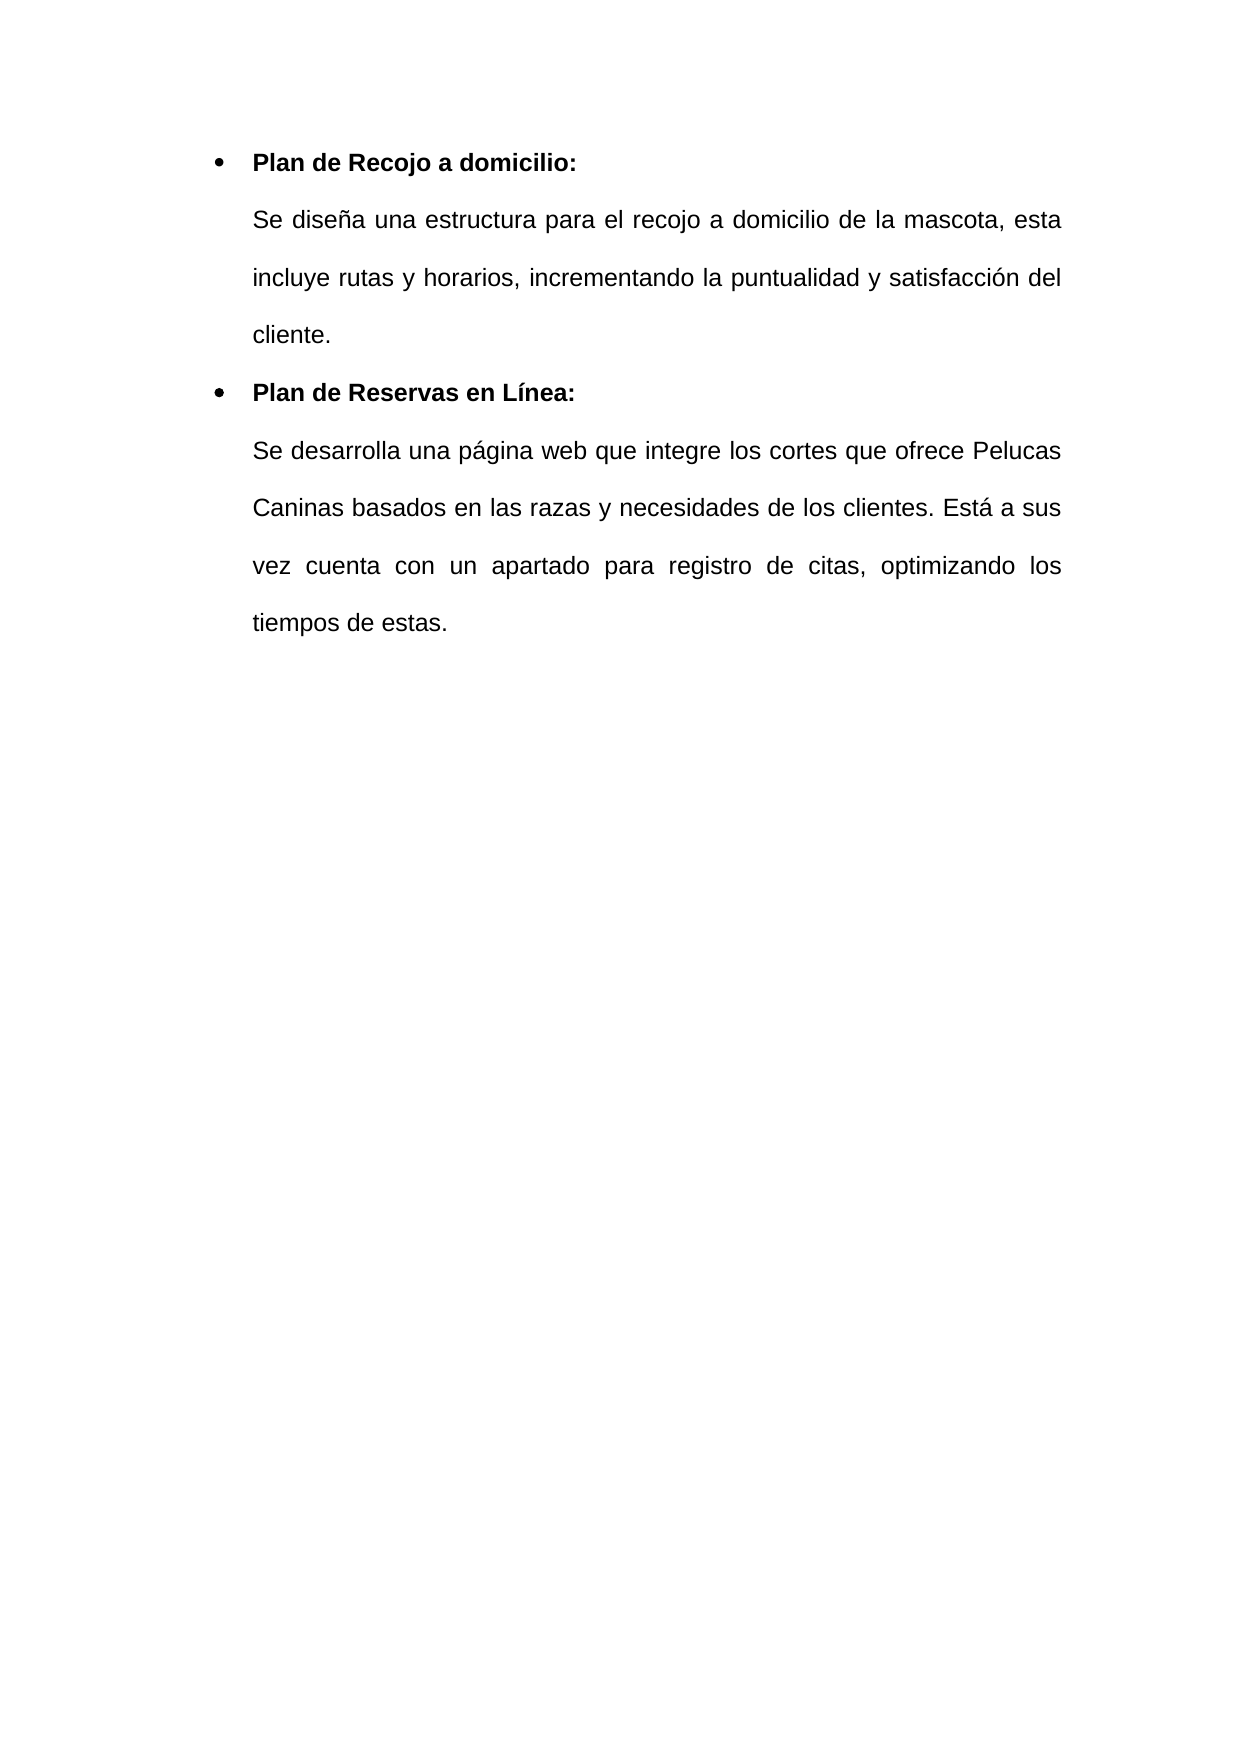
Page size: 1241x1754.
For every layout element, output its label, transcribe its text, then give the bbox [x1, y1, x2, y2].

list Se diseña una estructura para el recojo a domicilio de la mascota, esta incluye rutas y horarios, incrementando la puntualidad y satisfacción del cliente. [252, 205, 1063, 349]
list Se desarrolla una página web que integre los cortes que ofrece Pelucas Caninas basados en las razas y necesidades de los clientes. Está a sus vez cuenta con un apartado para registro de citas, optimizando los tiempos de estas. [252, 436, 1063, 637]
list Plan de Reservas en Línea: [215, 378, 1063, 407]
list Plan de Recojo a domicilio: [215, 148, 1063, 177]
